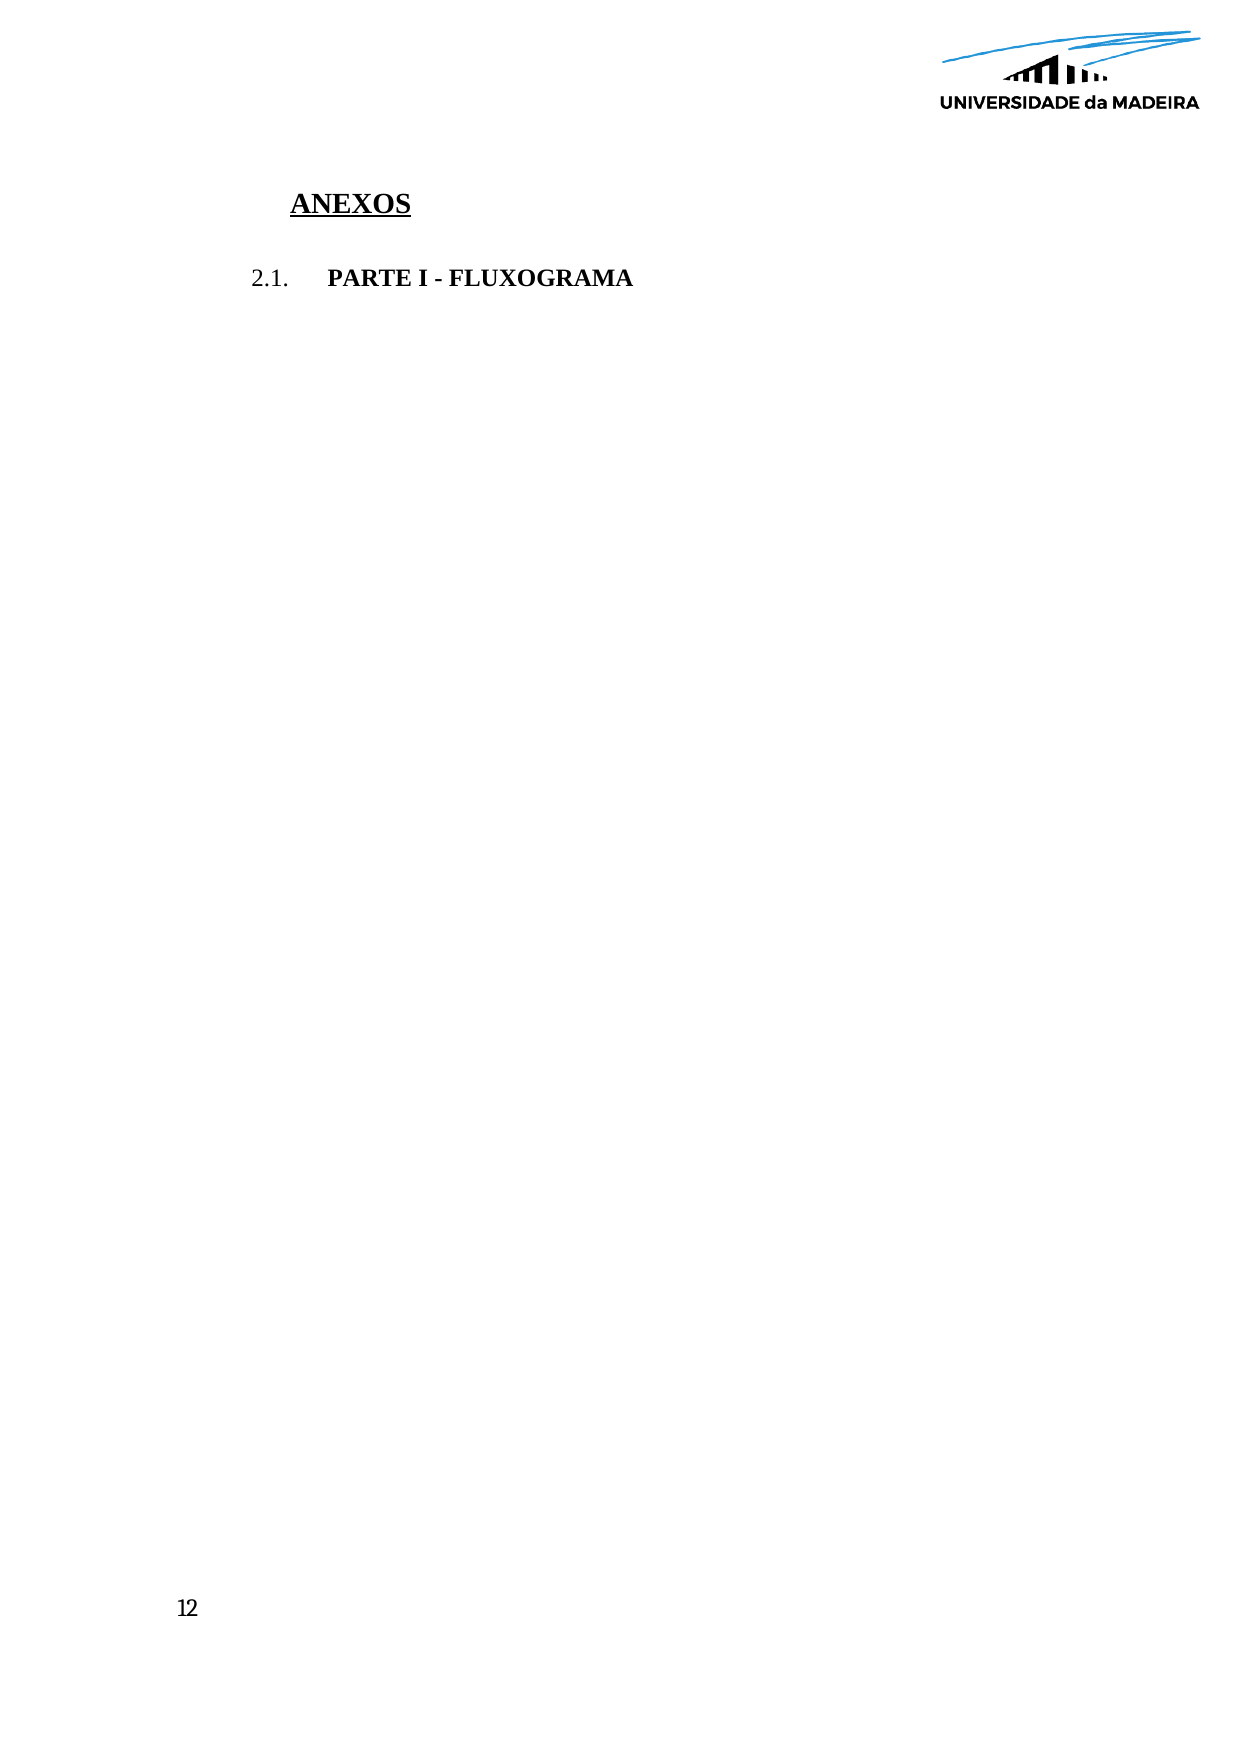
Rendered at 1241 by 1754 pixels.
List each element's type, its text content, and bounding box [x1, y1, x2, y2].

picture [939, 29, 1204, 111]
list ANEXOS [290, 186, 1063, 220]
list PARTE I - FLUXOGRAMA [251, 263, 1063, 292]
